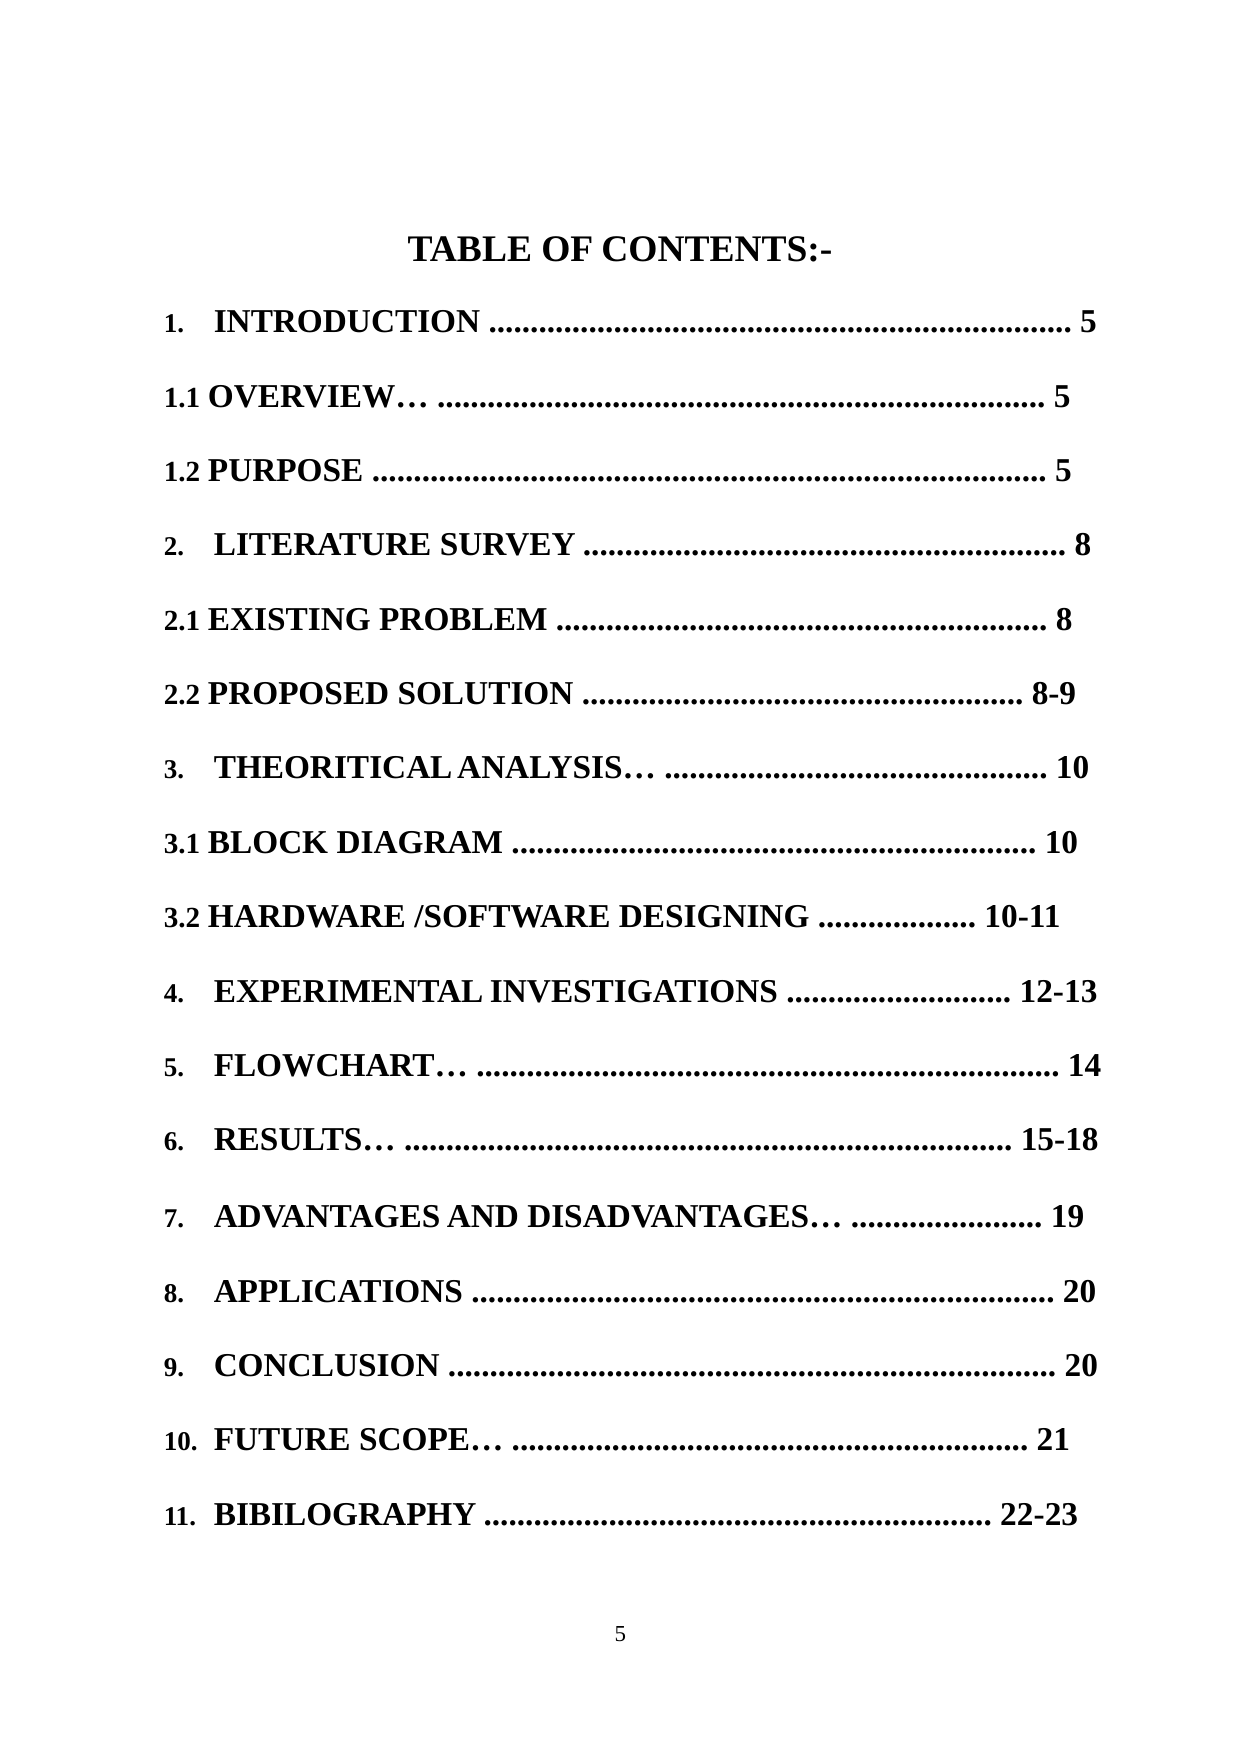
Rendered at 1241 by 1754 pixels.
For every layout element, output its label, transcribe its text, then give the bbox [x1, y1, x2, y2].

list FLOWCHART… ...................................................................... 14 [163, 1045, 1128, 1083]
subtitle TABLE OF CONTENTS:- [112, 226, 1128, 269]
list THEORITICAL ANALYSIS… .............................................. 10 [163, 748, 1128, 786]
list FUTURE SCOPE… .............................................................. 21 [163, 1420, 1128, 1458]
list HARDWARE /SOFTWARE DESIGNING ................... 10-11 [163, 896, 1128, 935]
list PURPOSE ................................................................................. 5 [163, 450, 1128, 488]
list EXISTING PROBLEM ........................................................... 8 [163, 599, 1128, 637]
list ADVANTAGES AND DISADVANTAGES… ....................... 19 [163, 1197, 1128, 1235]
list PROPOSED SOLUTION ..................................................... 8-9 [163, 673, 1128, 712]
list RESULTS… ......................................................................... 15-18 [163, 1119, 1128, 1158]
list BLOCK DIAGRAM ............................................................... 10 [163, 822, 1128, 860]
list LITERATURE SURVEY .......................................................... 8 [163, 524, 1128, 563]
list BIBILOGRAPHY ............................................................. 22-23 [163, 1494, 1128, 1532]
list OVERVIEW… ......................................................................... 5 [163, 376, 1128, 414]
list INTRODUCTION ...................................................................... 5 [163, 301, 1128, 340]
list APPLICATIONS ...................................................................... 20 [163, 1271, 1128, 1309]
list CONCLUSION ......................................................................... 20 [163, 1345, 1128, 1384]
list EXPERIMENTAL INVESTIGATIONS ........................... 12-13 [163, 971, 1128, 1009]
